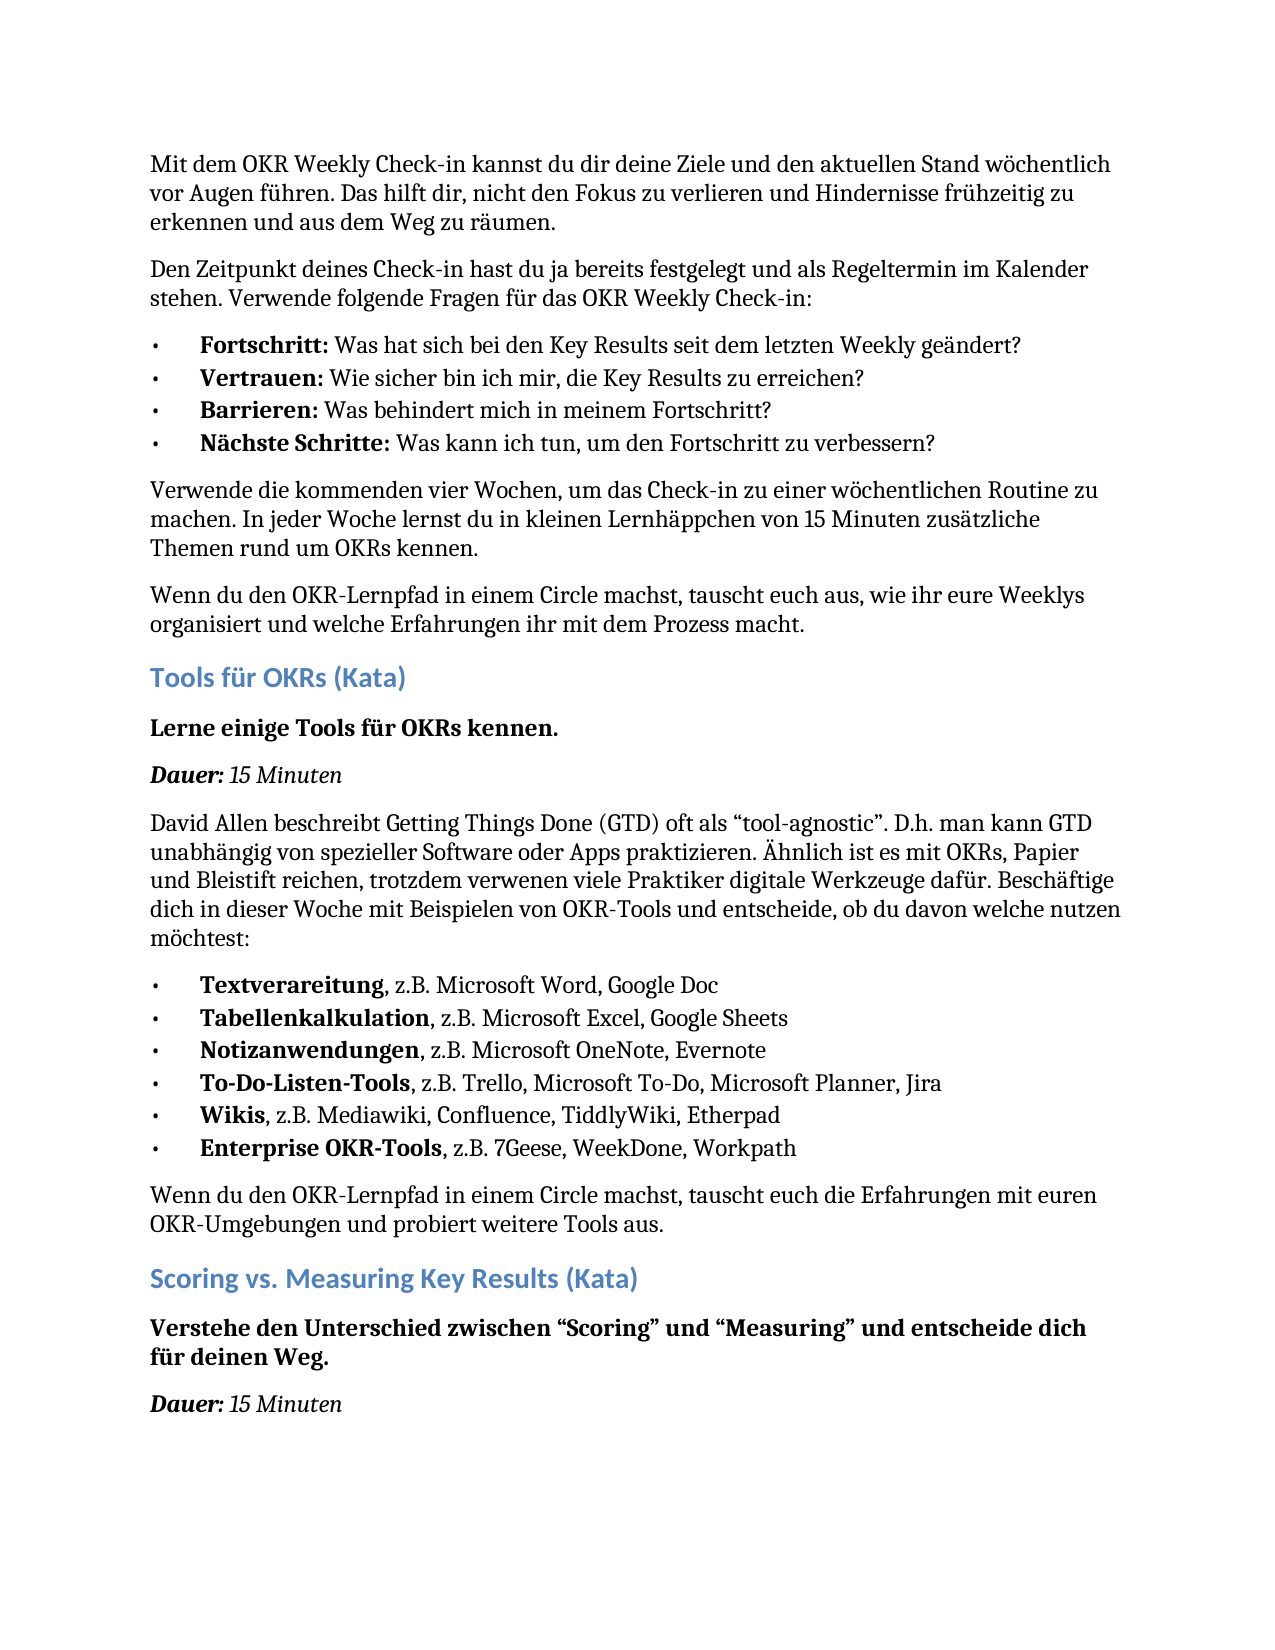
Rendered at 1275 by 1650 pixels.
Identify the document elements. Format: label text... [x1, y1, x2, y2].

text Dauer: 15 Minuten [150, 761, 1125, 790]
list Enterprise OKR-Tools, z.B. 7Geese, WeekDone, Workpath [150, 1134, 1125, 1163]
text Verwende die kommenden vier Wochen, um das Check-in zu einer wöchentlichen Routine zu machen. In jeder Woche lernst du in kleinen Lernhäppchen von 15 Minuten zusätzliche Themen rund um OKRs kennen. [150, 476, 1125, 562]
list To-Do-Listen-Tools, z.B. Trello, Microsoft To-Do, Microsoft Planner, Jira [150, 1069, 1125, 1098]
list Tabellenkalkulation, z.B. Microsoft Excel, Google Sheets [150, 1004, 1125, 1033]
text Mit dem OKR Weekly Check-in kannst du dir deine Ziele und den aktuellen Stand wöchentlich vor Augen führen. Das hilft dir, nicht den Fokus zu verlieren und Hindernisse frühzeitig zu erkennen und aus dem Weg zu räumen. [150, 150, 1125, 236]
text Lerne einige Tools für OKRs kennen. [150, 714, 1125, 743]
text Den Zeitpunkt deines Check-in hast du ja bereits festgelegt und als Regeltermin im Kalender stehen. Verwende folgende Fragen für das OKR Weekly Check-in: [150, 255, 1125, 312]
list Wikis, z.B. Mediawiki, Confluence, TiddlyWiki, Etherpad [150, 1101, 1125, 1130]
text Verstehe den Unterschied zwischen “Scoring” und “Measuring” und entscheide dich für deinen Weg. [150, 1314, 1125, 1372]
list Notizanwendungen, z.B. Microsoft OneNote, Evernote [150, 1036, 1125, 1065]
text Wenn du den OKR-Lernpfad in einem Circle machst, tauscht euch aus, wie ihr eure Weeklys organisiert und welche Erfahrungen ihr mit dem Prozess macht. [150, 581, 1125, 639]
list Barrieren: Was behindert mich in meinem Fortschritt? [150, 396, 1125, 425]
list Vertrauen: Wie sicher bin ich mir, die Key Results zu erreichen? [150, 364, 1125, 392]
subtitle Scoring vs. Measuring Key Results (Kata) [150, 1260, 1125, 1295]
text Wenn du den OKR-Lernpfad in einem Circle machst, tauscht euch die Erfahrungen mit euren OKR-Umgebungen und probiert weitere Tools aus. [150, 1181, 1125, 1239]
list Textverareitung, z.B. Microsoft Word, Google Doc [150, 971, 1125, 1000]
list Fortschritt: Was hat sich bei den Key Results seit dem letzten Weekly geändert? [150, 331, 1125, 360]
text Dauer: 15 Minuten [150, 1390, 1125, 1419]
list Nächste Schritte: Was kann ich tun, um den Fortschritt zu verbessern? [150, 429, 1125, 457]
text David Allen beschreibt Getting Things Done (GTD) oft als “tool-agnostic”. D.h. man kann GTD unabhängig von spezieller Software oder Apps praktizieren. Ähnlich ist es mit OKRs, Papier und Bleistift reichen, trotzdem verwenen viele Praktiker digitale Werkzeuge dafür. Beschäftige dich in dieser Woche mit Beispielen von OKR-Tools und entscheide, ob du davon welche nutzen möchtest: [150, 809, 1125, 953]
subtitle Tools für OKRs (Kata) [150, 659, 1125, 695]
